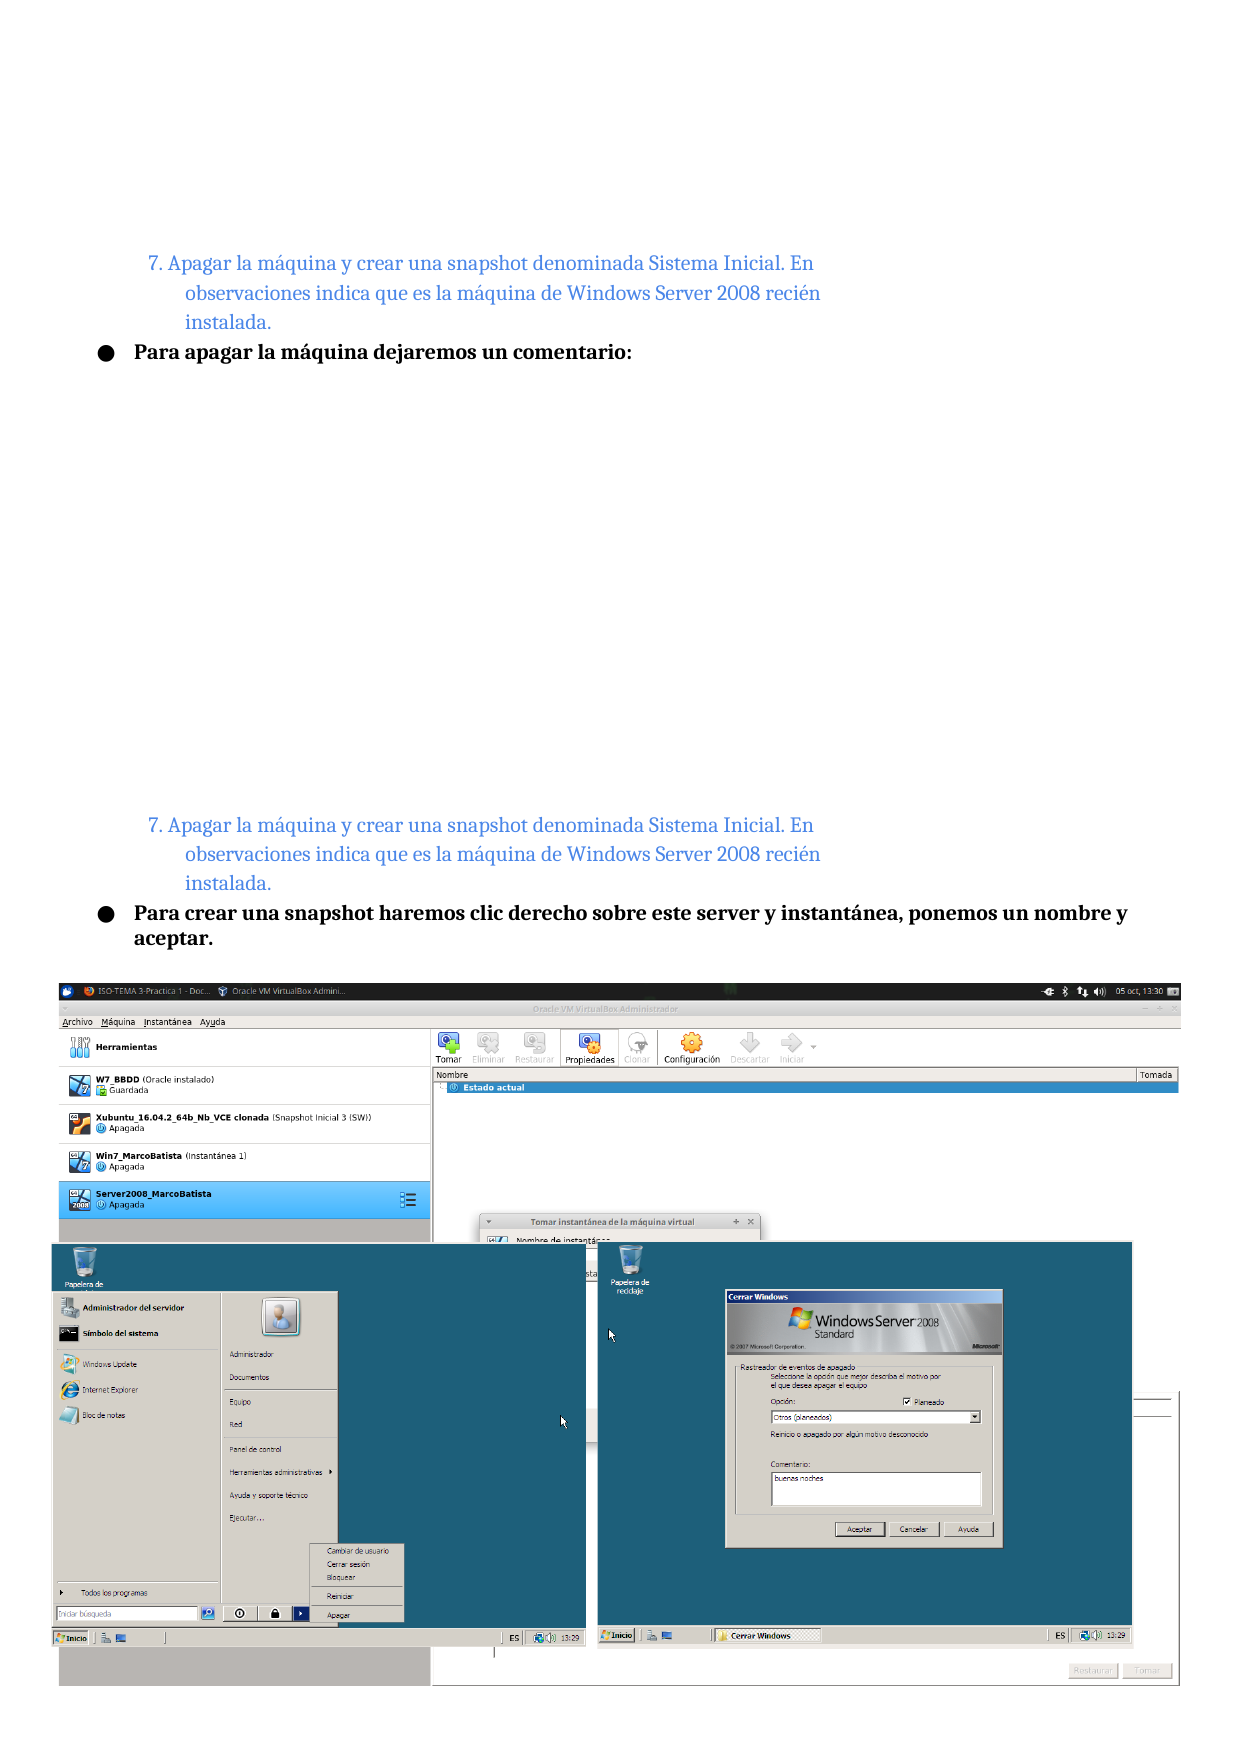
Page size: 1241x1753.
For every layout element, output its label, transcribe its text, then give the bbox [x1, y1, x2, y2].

picture [51, 983, 1181, 1686]
text 7. Apagar la máquina y crear una snapshot denominada Sistema Inicial. En [148, 812, 1181, 837]
list Para apagar la máquina dejaremos un comentario: [96, 339, 1181, 364]
text instalada. [185, 871, 1181, 896]
list Para crear una snapshot haremos clic derecho sobre este server y instantánea, ponemos un nombre y aceptar. [96, 901, 1181, 951]
text observaciones indica que es la máquina de Windows Server 2008 recién [185, 842, 1181, 867]
text instalada. [185, 310, 1181, 335]
text 7. Apagar la máquina y crear una snapshot denominada Sistema Inicial. En [148, 251, 1181, 276]
text observaciones indica que es la máquina de Windows Server 2008 recién [185, 280, 1181, 306]
